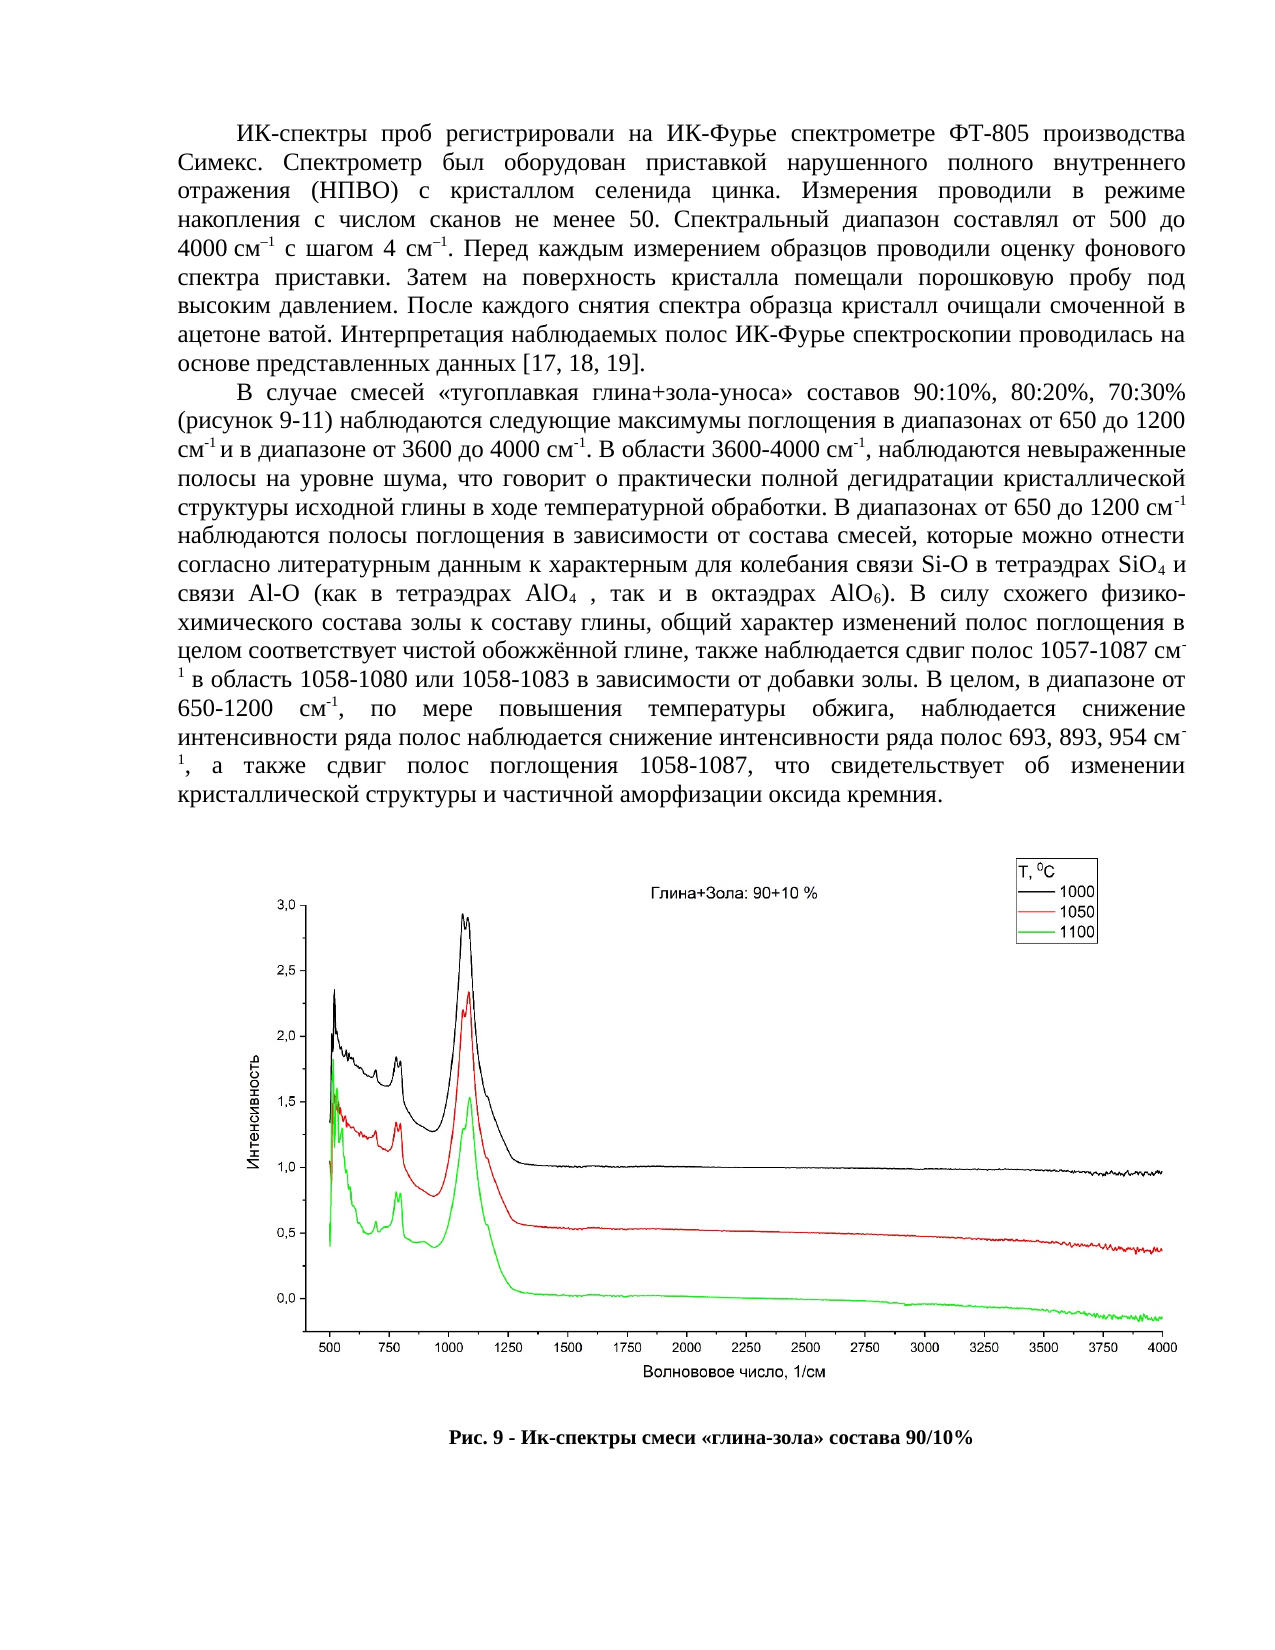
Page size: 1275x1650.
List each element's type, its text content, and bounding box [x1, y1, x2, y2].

text В случае смесей «тугоплавкая глина+зола-уноса» составов 90:10%, 80:20%, 70:30% (рисунок 9-11) наблюдаются следующие максимумы поглощения в диапазонах от 650 до 1200 см-1 и в диапазоне от 3600 до 4000 см-1. В области 3600-4000 см-1, наблюдаются невыраженные полосы на уровне шума, что говорит о практически полной дегидратации кристаллической структуры исходной глины в ходе температурной обработки. В диапазонах от 650 до 1200 см-1 наблюдаются полосы поглощения в зависимости от состава смесей, которые можно отнести согласно литературным данным к характерным для колебания связи Si-O в тетраэдрах SiO4 и связи Al-O (как в тетраэдрах AlO4 , так и в октаэдрах AlO6). В силу схожего физико-химического состава золы к составу глины, общий характер изменений полос поглощения в целом соответствует чистой обожжённой глине, также наблюдается сдвиг полос 1057-1087 см-1 в область 1058-1080 или 1058-1083 в зависимости от добавки золы. В целом, в диапазоне от 650-1200 см-1, по мере повышения температуры обжига, наблюдается снижение интенсивности ряда полос наблюдается снижение интенсивности ряда полос 693, 893, 954 см-1, а также сдвиг полос поглощения 1058-1087, что свидетельствует об изменении кристаллической структуры и частичной аморфизации оксида кремния. [177, 377, 1186, 808]
text Рис. 9 - Ик-спектры смеси «глина-зола» состава 90/10% [177, 1425, 1186, 1449]
picture [236, 836, 1182, 1397]
text ИК-спектры проб регистрировали на ИК-Фурье спектрометре ФТ-805 производства Симекс. Спектрометр был оборудован приставкой нарушенного полного внутреннего отражения (НПВО) с кристаллом селенида цинка. Измерения проводили в режиме накопления с числом сканов не менее 50. Спектральный диапазон составлял от 500 до 4000 см–1 с шагом 4 см–1. Перед каждым измерением образцов проводили оценку фонового спектра приставки. Затем на поверхность кристалла помещали порошковую пробу под высоким давлением. После каждого снятия спектра образца кристалл очищали смоченной в ацетоне ватой. Интерпретация наблюдаемых полос ИК-Фурье спектроскопии проводилась на основе представленных данных [17, 18, 19]. [177, 118, 1186, 377]
